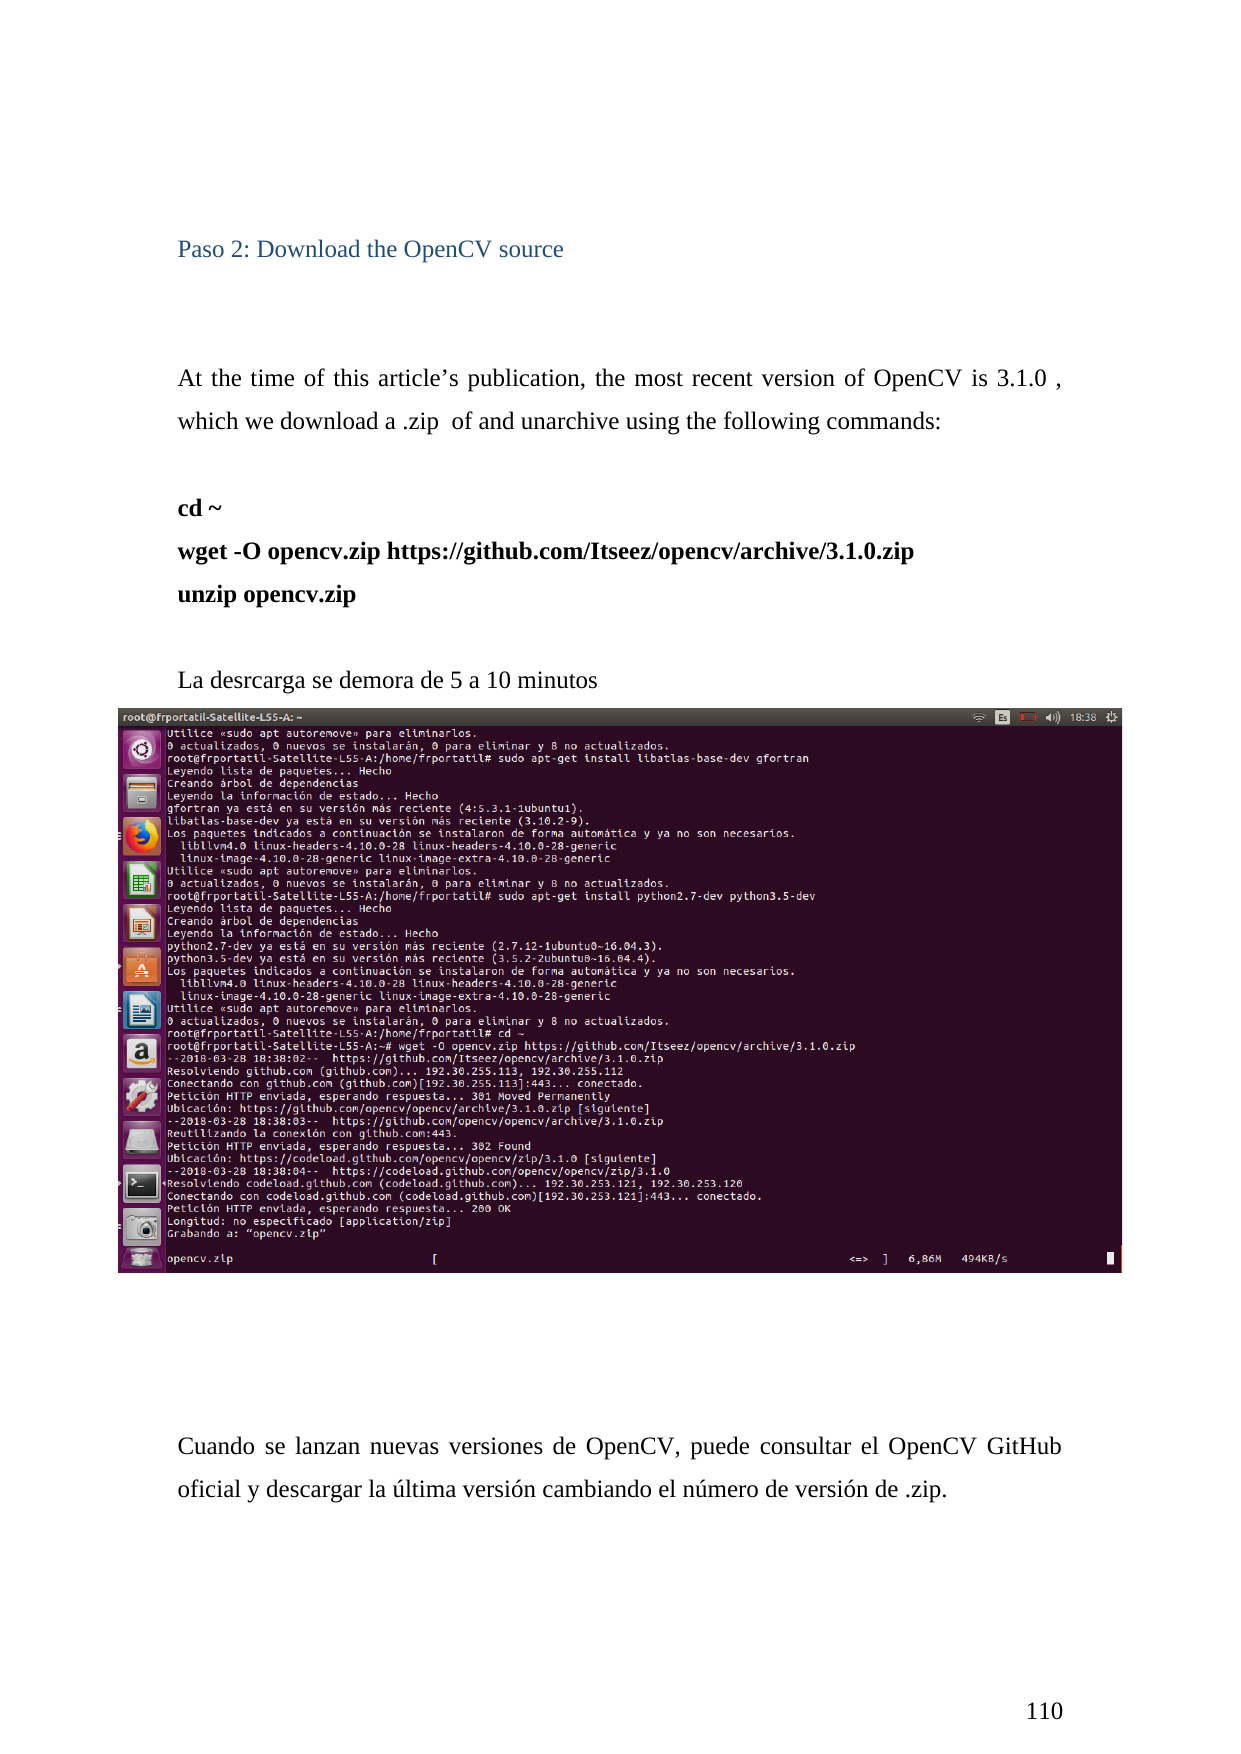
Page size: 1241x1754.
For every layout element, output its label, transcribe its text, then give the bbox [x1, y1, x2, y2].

text wget -O opencv.zip https://github.com/Itseez/opencv/archive/3.1.0.zip [177, 536, 1063, 564]
text cd ~ [177, 493, 1063, 521]
text At the time of this article’s publication, the most recent version of OpenCV is 3.1.0 , which we download a .zip of and unarchive using the following commands: [177, 363, 1063, 435]
text unzip opencv.zip [177, 579, 1063, 608]
text La desrcarga se demora de 5 a 10 minutos [177, 665, 1063, 694]
subtitle Paso 2: Download the OpenCV source [177, 234, 1063, 263]
text Cuando se lanzan nuevas versiones de OpenCV, puede consultar el OpenCV GitHub oficial y descargar la última versión cambiando el número de versión de .zip. [177, 1431, 1063, 1503]
picture [118, 708, 1123, 1273]
